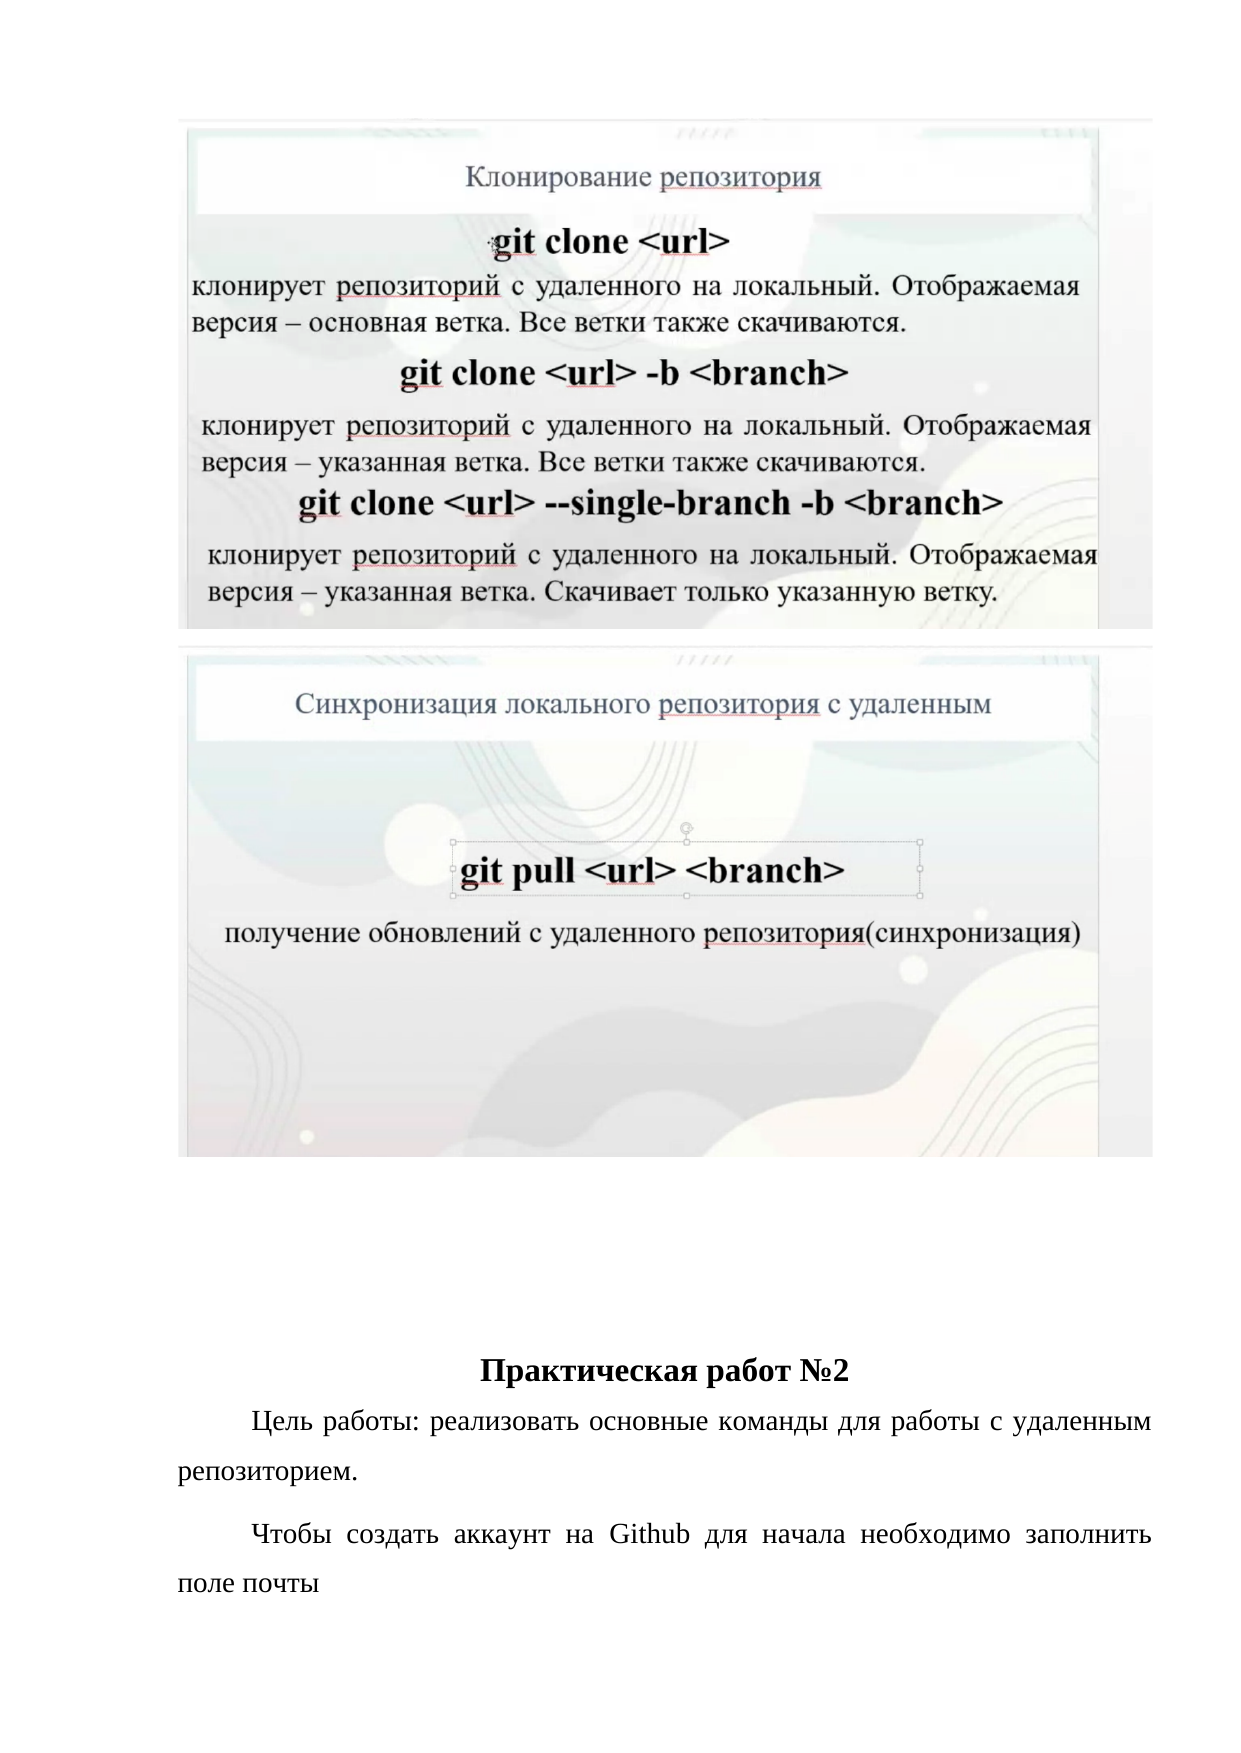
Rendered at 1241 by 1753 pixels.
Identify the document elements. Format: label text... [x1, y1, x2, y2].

text Чтобы создать аккаунт на Github для начала необходимо заполнить поле почты [177, 1516, 1152, 1599]
picture [178, 118, 1153, 629]
subtitle Практическая работ №2 [177, 1350, 1152, 1388]
picture [178, 645, 1153, 1157]
text Цель работы: реализовать основные команды для работы с удаленным репозиторием. [177, 1403, 1152, 1486]
